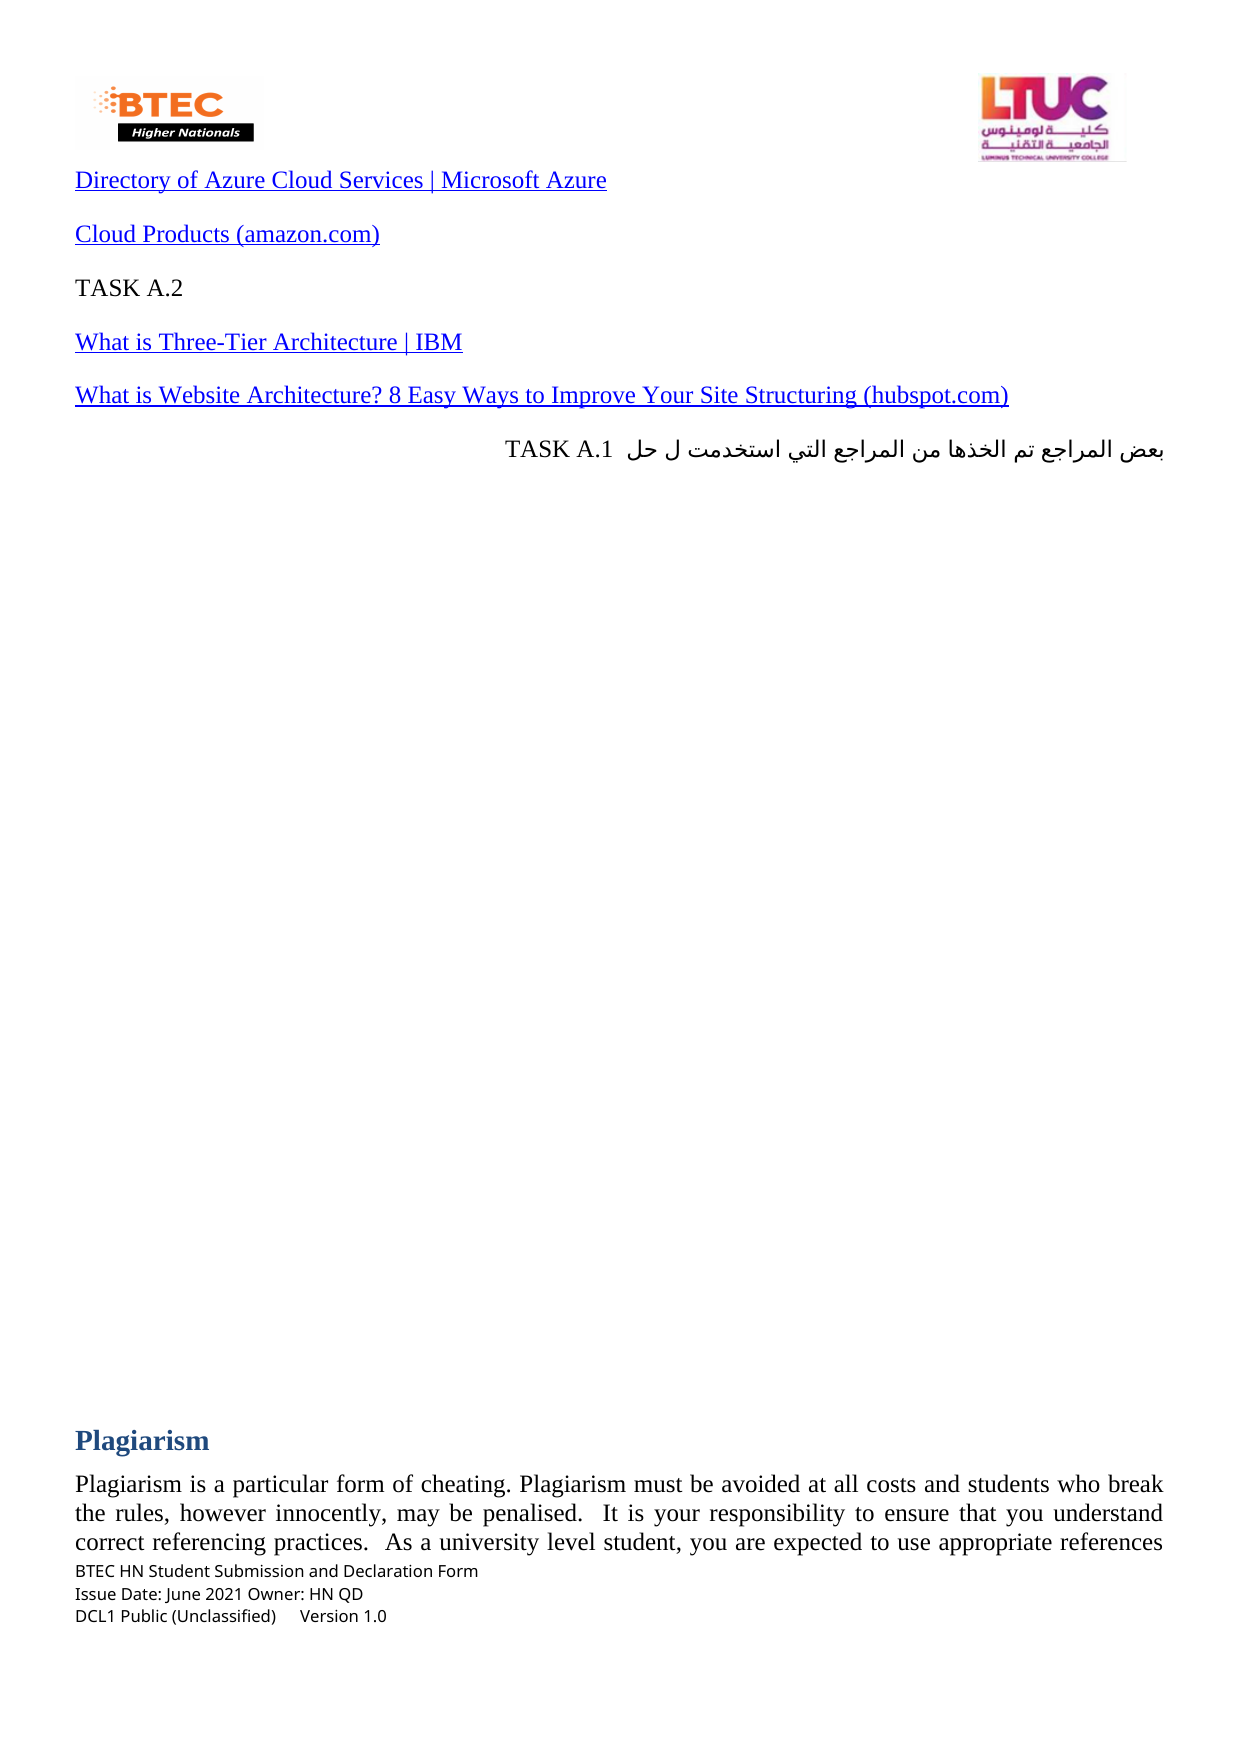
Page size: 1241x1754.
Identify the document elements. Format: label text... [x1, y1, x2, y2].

text What is Website Architecture? 8 Easy Ways to Improve Your Site Structuring (hubspot.com) [75, 380, 1165, 409]
text TASK A.2 [75, 273, 1165, 301]
text Directory of Azure Cloud Services | Microsoft Azure [75, 165, 1165, 194]
text Cloud Products (amazon.com) [75, 219, 1165, 248]
text بعض المراجع تم الخذها من المراجع التي استخدمت ل حل TASK A.1 [75, 434, 1165, 463]
picture [978, 73, 1127, 163]
text What is Three-Tier Architecture | IBM [75, 327, 1165, 355]
text Plagiarism [75, 1423, 1165, 1457]
picture [75, 76, 264, 150]
